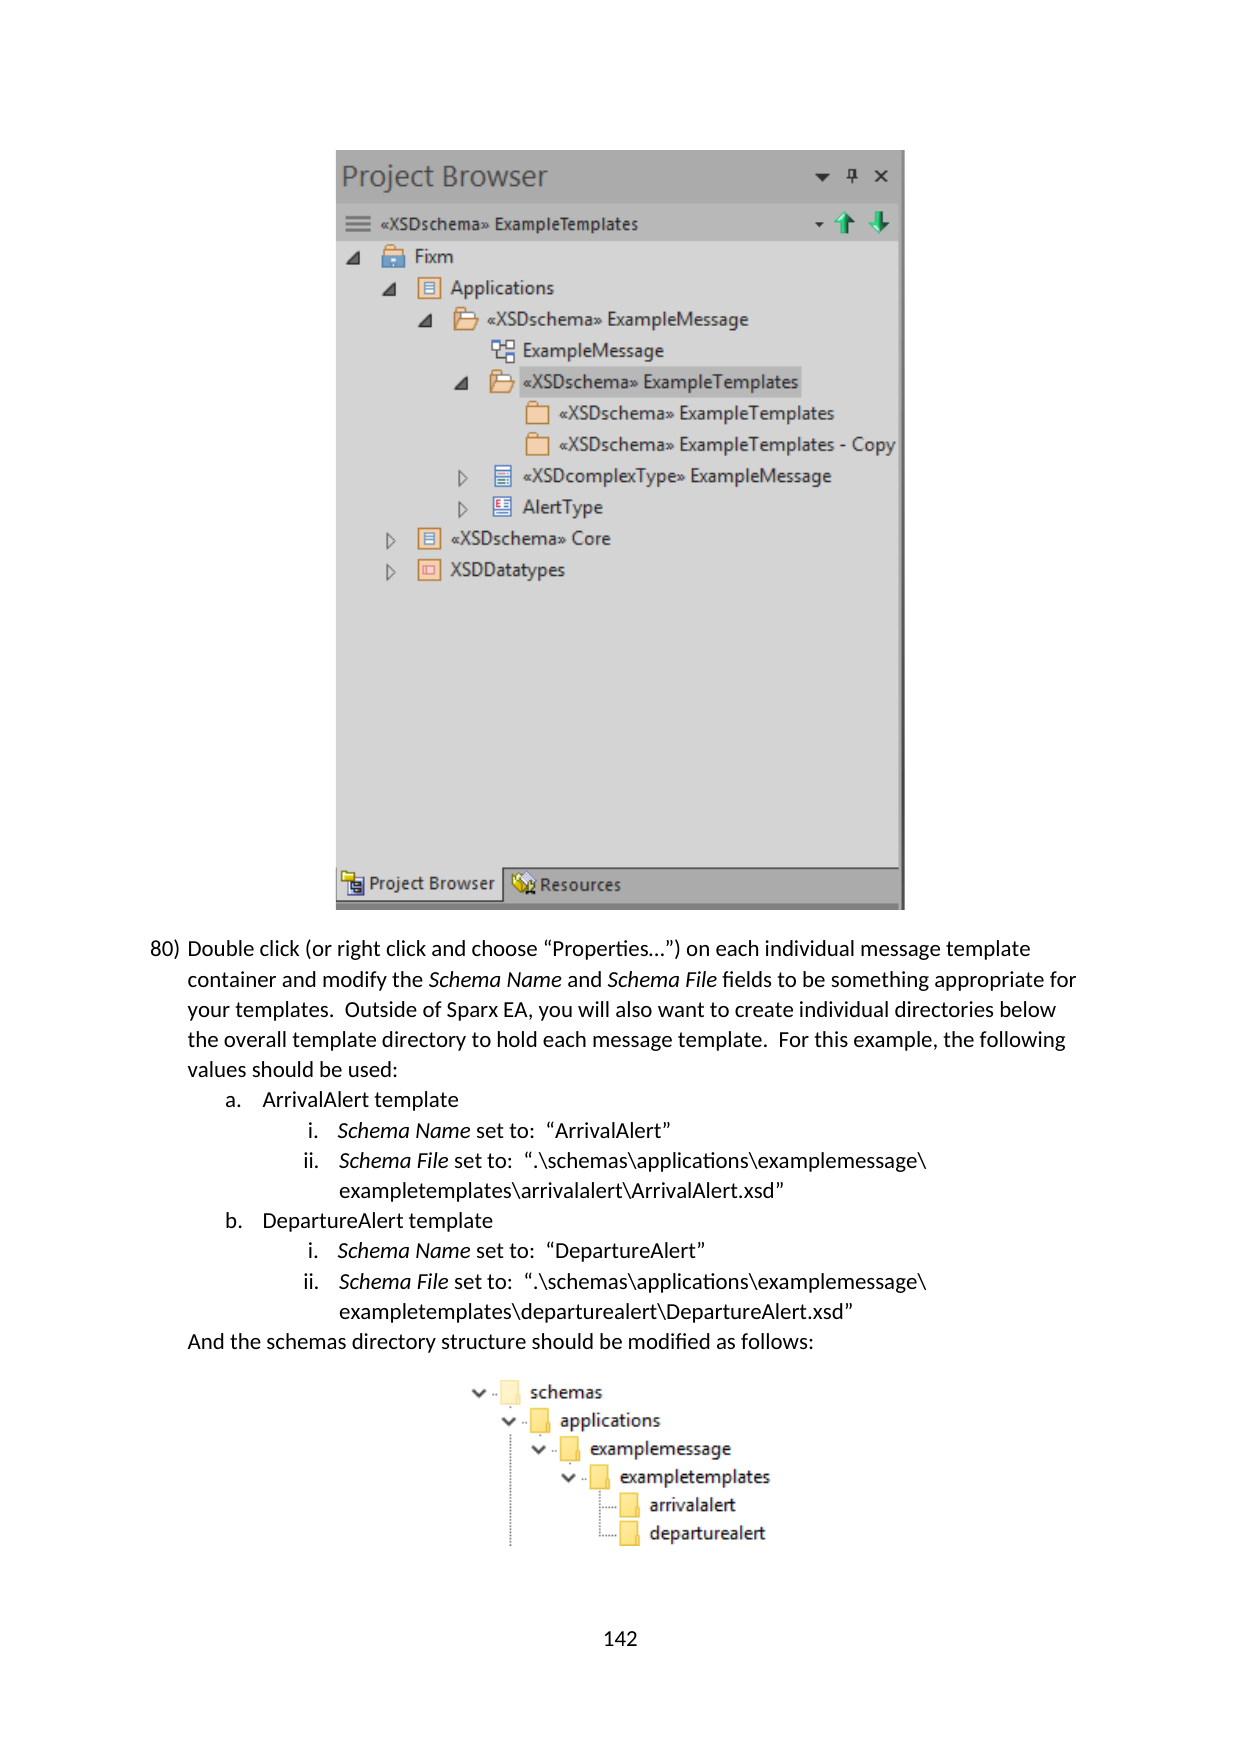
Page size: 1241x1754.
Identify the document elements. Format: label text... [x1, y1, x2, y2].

list Schema File set to: “.\schemas\applications\examplemessage\exampletemplates\arrivalalert\ArrivalAlert.xsd” [319, 1146, 1090, 1204]
picture [466, 1380, 774, 1546]
list DepartureAlert template [225, 1206, 1090, 1234]
list ArrivalAlert template [225, 1086, 1090, 1113]
list Schema Name set to: “ArrivalAlert” [319, 1116, 1090, 1144]
list Schema Name set to: “DepartureAlert” [319, 1237, 1090, 1264]
picture [335, 150, 905, 910]
list Schema File set to: “.\schemas\applications\examplemessage\exampletemplates\departurealert\DepartureAlert.xsd” [319, 1267, 1090, 1325]
list And the schemas directory structure should be modified as follows: [187, 1327, 1090, 1355]
list Double click (or right click and choose “Properties…”) on each individual message template container and modify the Schema Name and Schema File fields to be something appropriate for your templates. Outside of Sparx EA, you will also want to create individual directories below the overall template directory to hold each message template. For this example, the following values should be used: [150, 934, 1090, 1083]
